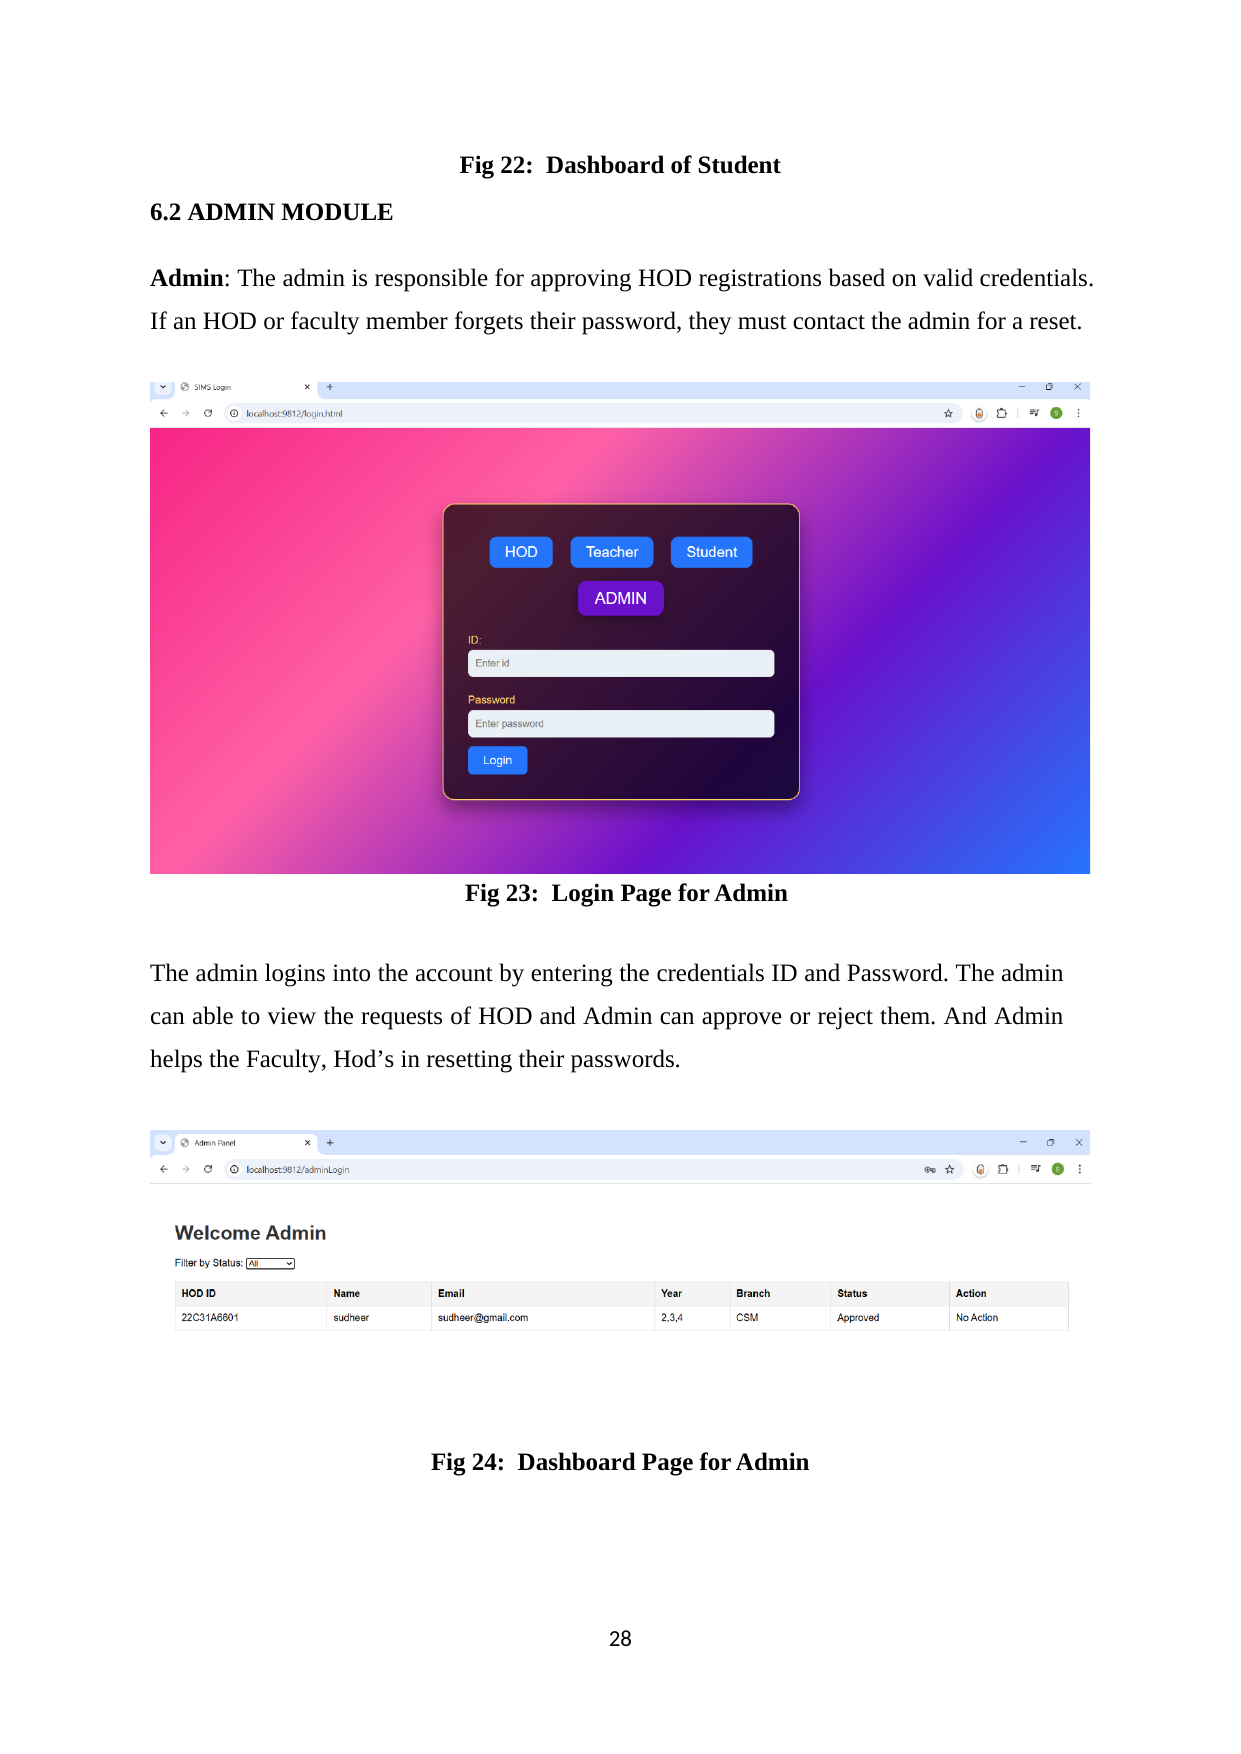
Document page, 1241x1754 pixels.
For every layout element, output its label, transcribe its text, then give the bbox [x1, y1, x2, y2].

text Fig 24: Dashboard Page for Admin [150, 1447, 1090, 1475]
picture [150, 382, 1091, 874]
text Fig 22: Dashboard of Student [150, 150, 1090, 179]
text Admin: The admin is responsible for approving HOD registrations based on valid credentials. If an HOD or faculty member forgets their password, they must contact the admin for a reset. [150, 263, 1095, 335]
text Fig 23: Login Page for Admin [150, 878, 1090, 906]
text The admin logins into the account by entering the credentials ID and Password. The admin can able to view the requests of HOD and Admin can approve or reject them. And Admin helps the Faculty, Hod’s in resetting their passwords. [150, 958, 1066, 1073]
picture [150, 1130, 1091, 1400]
list ADMIN MODULE [150, 197, 1095, 226]
